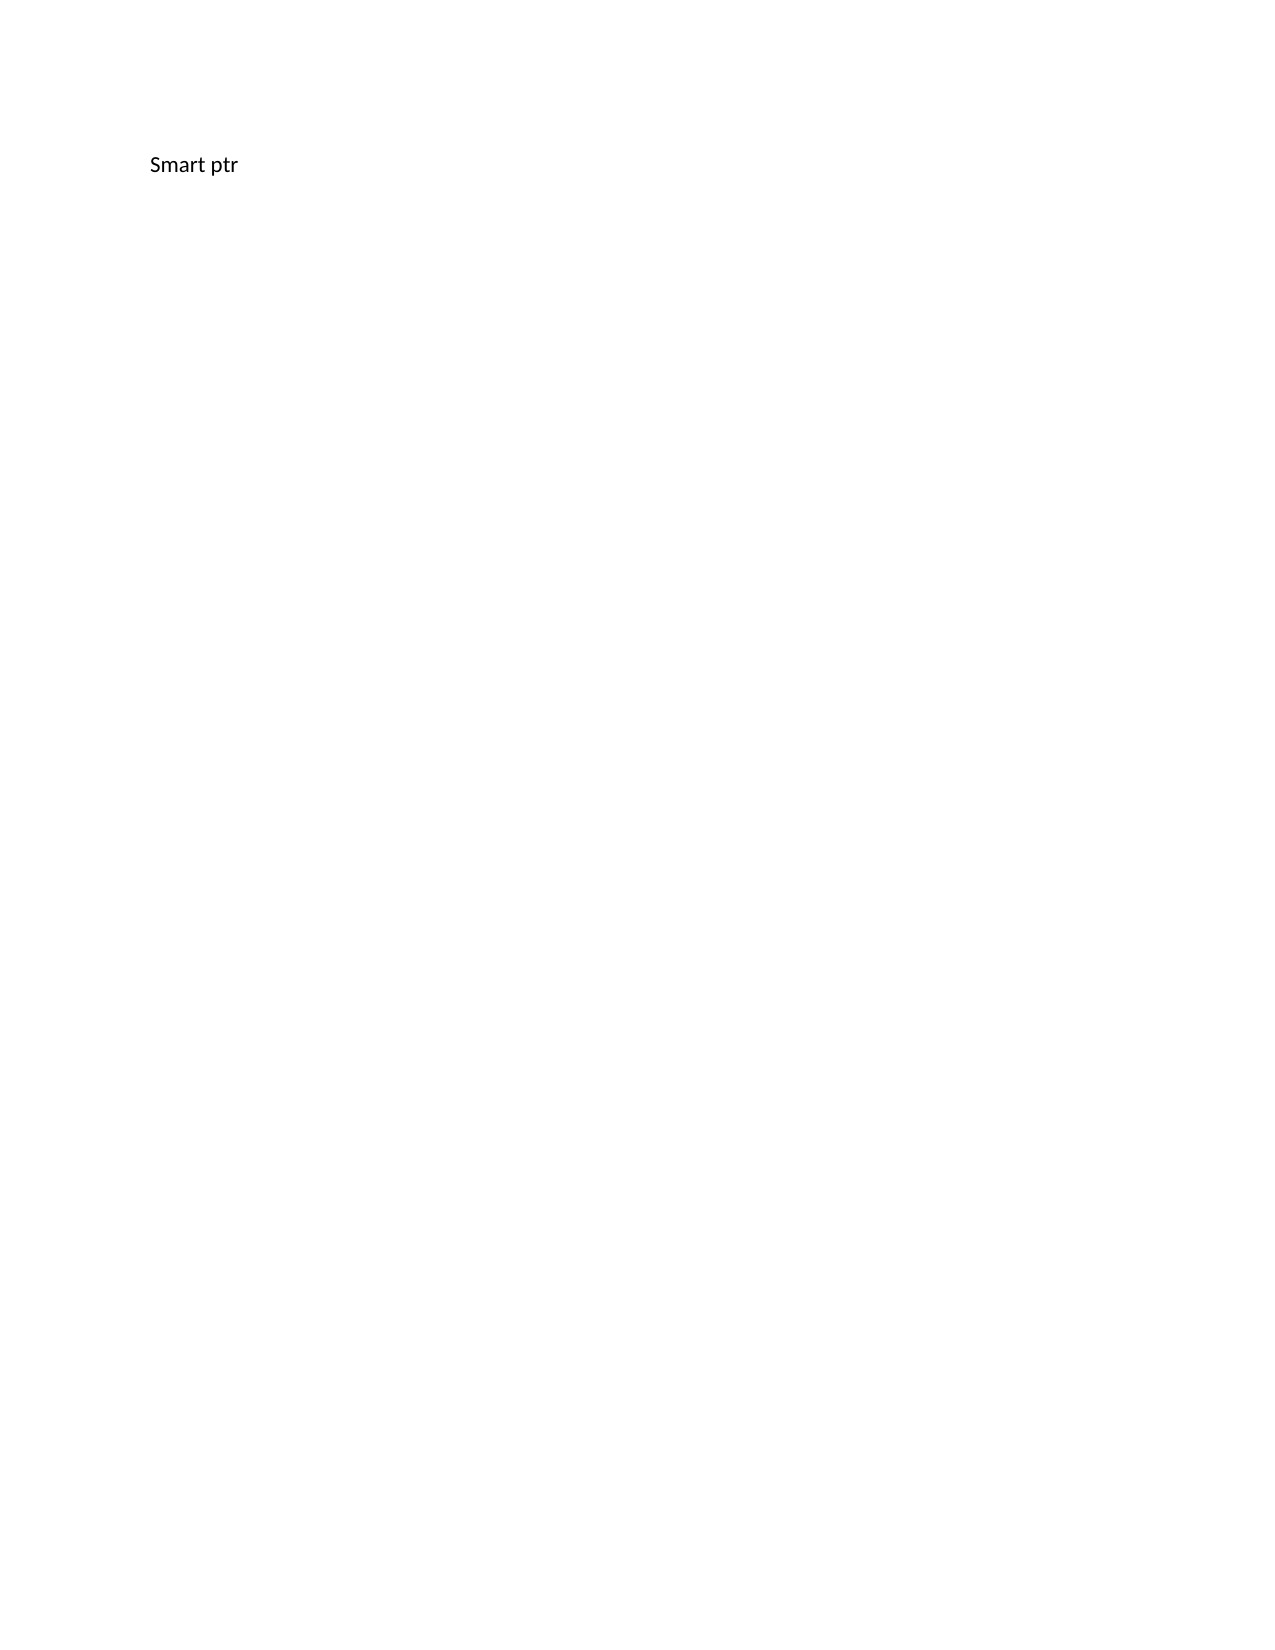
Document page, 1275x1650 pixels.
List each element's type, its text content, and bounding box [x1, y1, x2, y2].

text Smart ptr [150, 150, 1125, 178]
